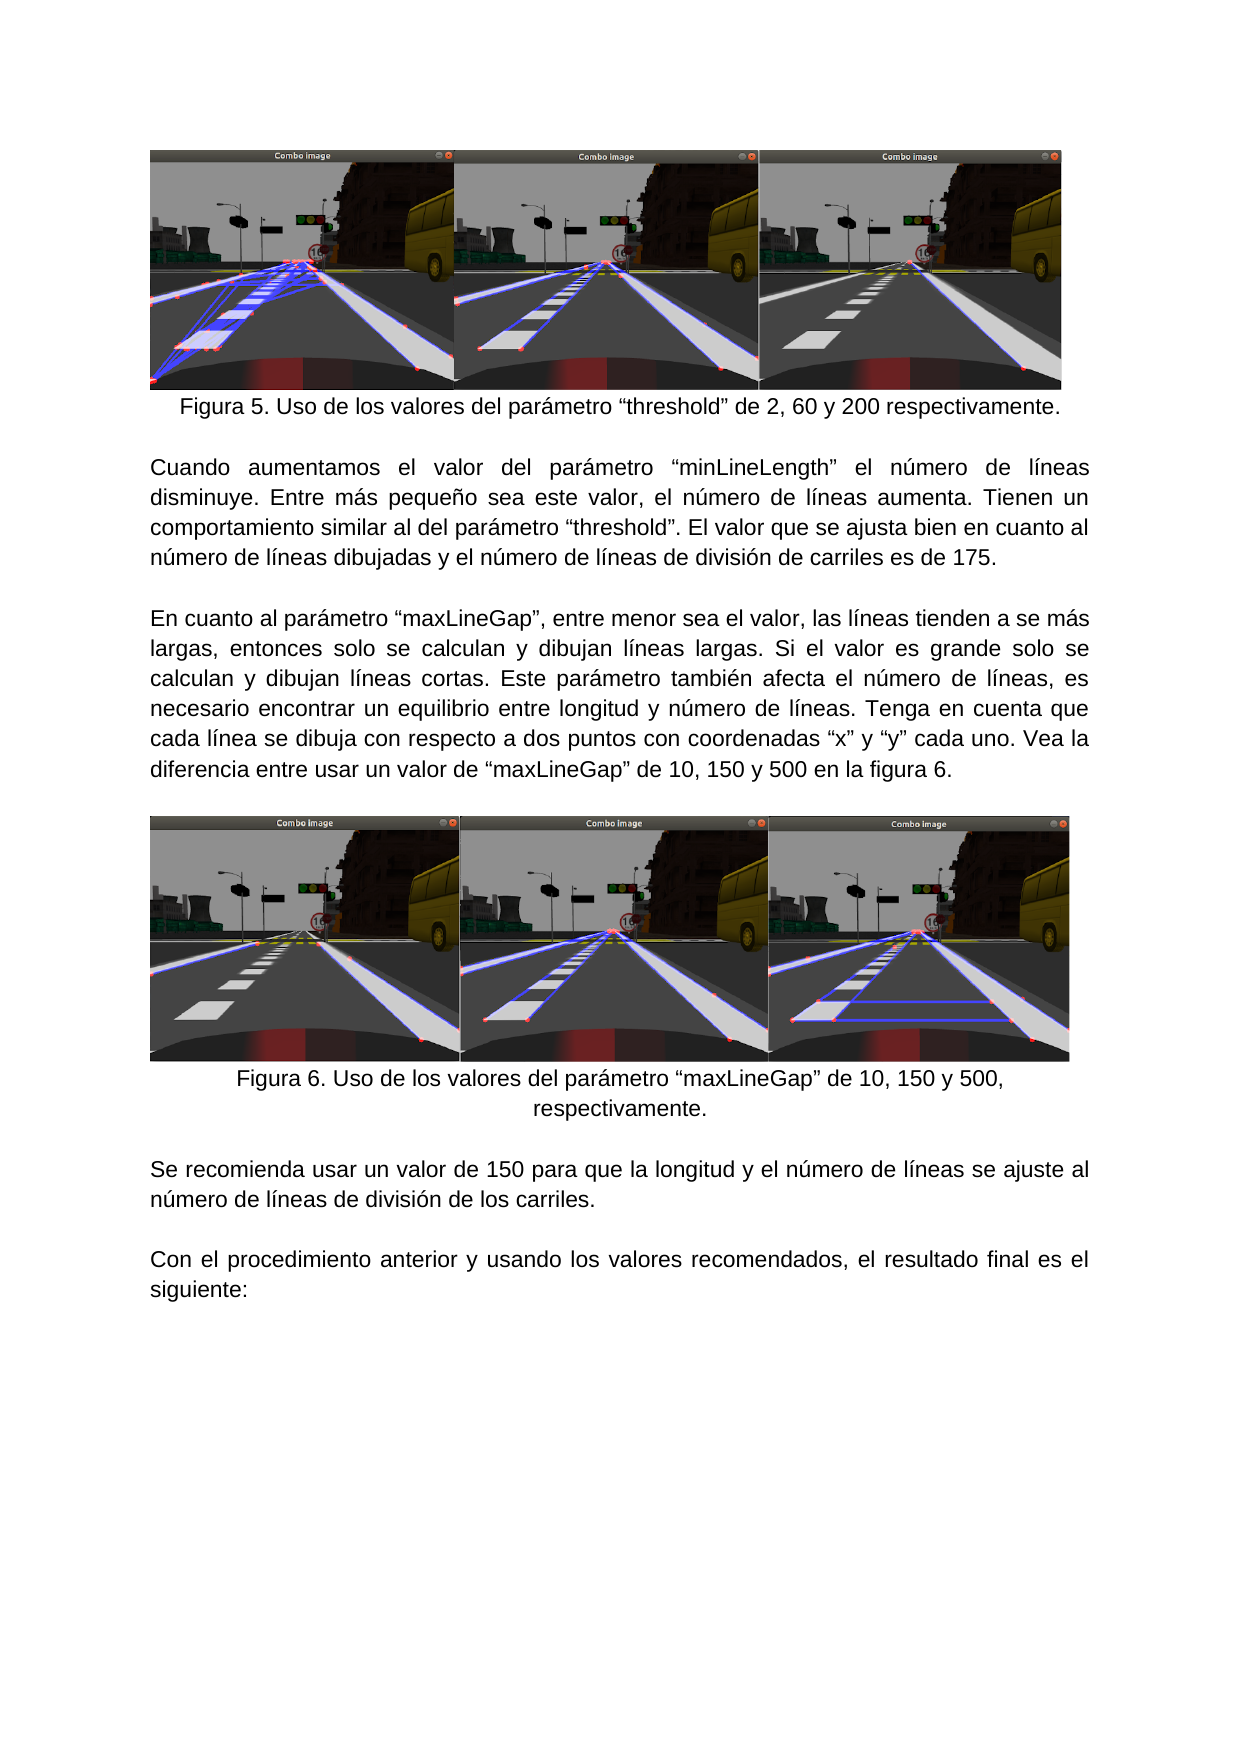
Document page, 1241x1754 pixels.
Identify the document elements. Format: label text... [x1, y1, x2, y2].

text Con el procedimiento anterior y usando los valores recomendados, el resultado final es el siguiente: [150, 1246, 1090, 1303]
text Cuando aumentamos el valor del parámetro “minLineLength” el número de líneas disminuye. Entre más pequeño sea este valor, el número de líneas aumenta. Tienen un comportamiento similar al del parámetro “threshold”. El valor que se ajusta bien en cuanto al número de líneas dibujadas y el número de líneas de división de carriles es de 175. [150, 453, 1090, 571]
text Se recomienda usar un valor de 150 para que la longitud y el número de líneas se ajuste al número de líneas de división de los carriles. [150, 1156, 1090, 1212]
picture [150, 816, 1070, 1062]
text Figura 6. Uso de los valores del parámetro “maxLineGap” de 10, 150 y 500, respectivamente. [150, 1065, 1090, 1121]
picture [150, 150, 1062, 390]
text Figura 5. Uso de los valores del parámetro “threshold” de 2, 60 y 200 respectivamente. [150, 393, 1090, 419]
text En cuanto al parámetro “maxLineGap”, entre menor sea el valor, las líneas tienden a se más largas, entonces solo se calculan y dibujan líneas largas. Si el valor es grande solo se calculan y dibujan líneas cortas. Este parámetro también afecta el número de líneas, es necesario encontrar un equilibrio entre longitud y número de líneas. Tenga en cuenta que cada línea se dibuja con respecto a dos puntos con coordenadas “x” y “y” cada uno. Vea la diferencia entre usar un valor de “maxLineGap” de 10, 150 y 500 en la figura 6. [150, 604, 1090, 782]
